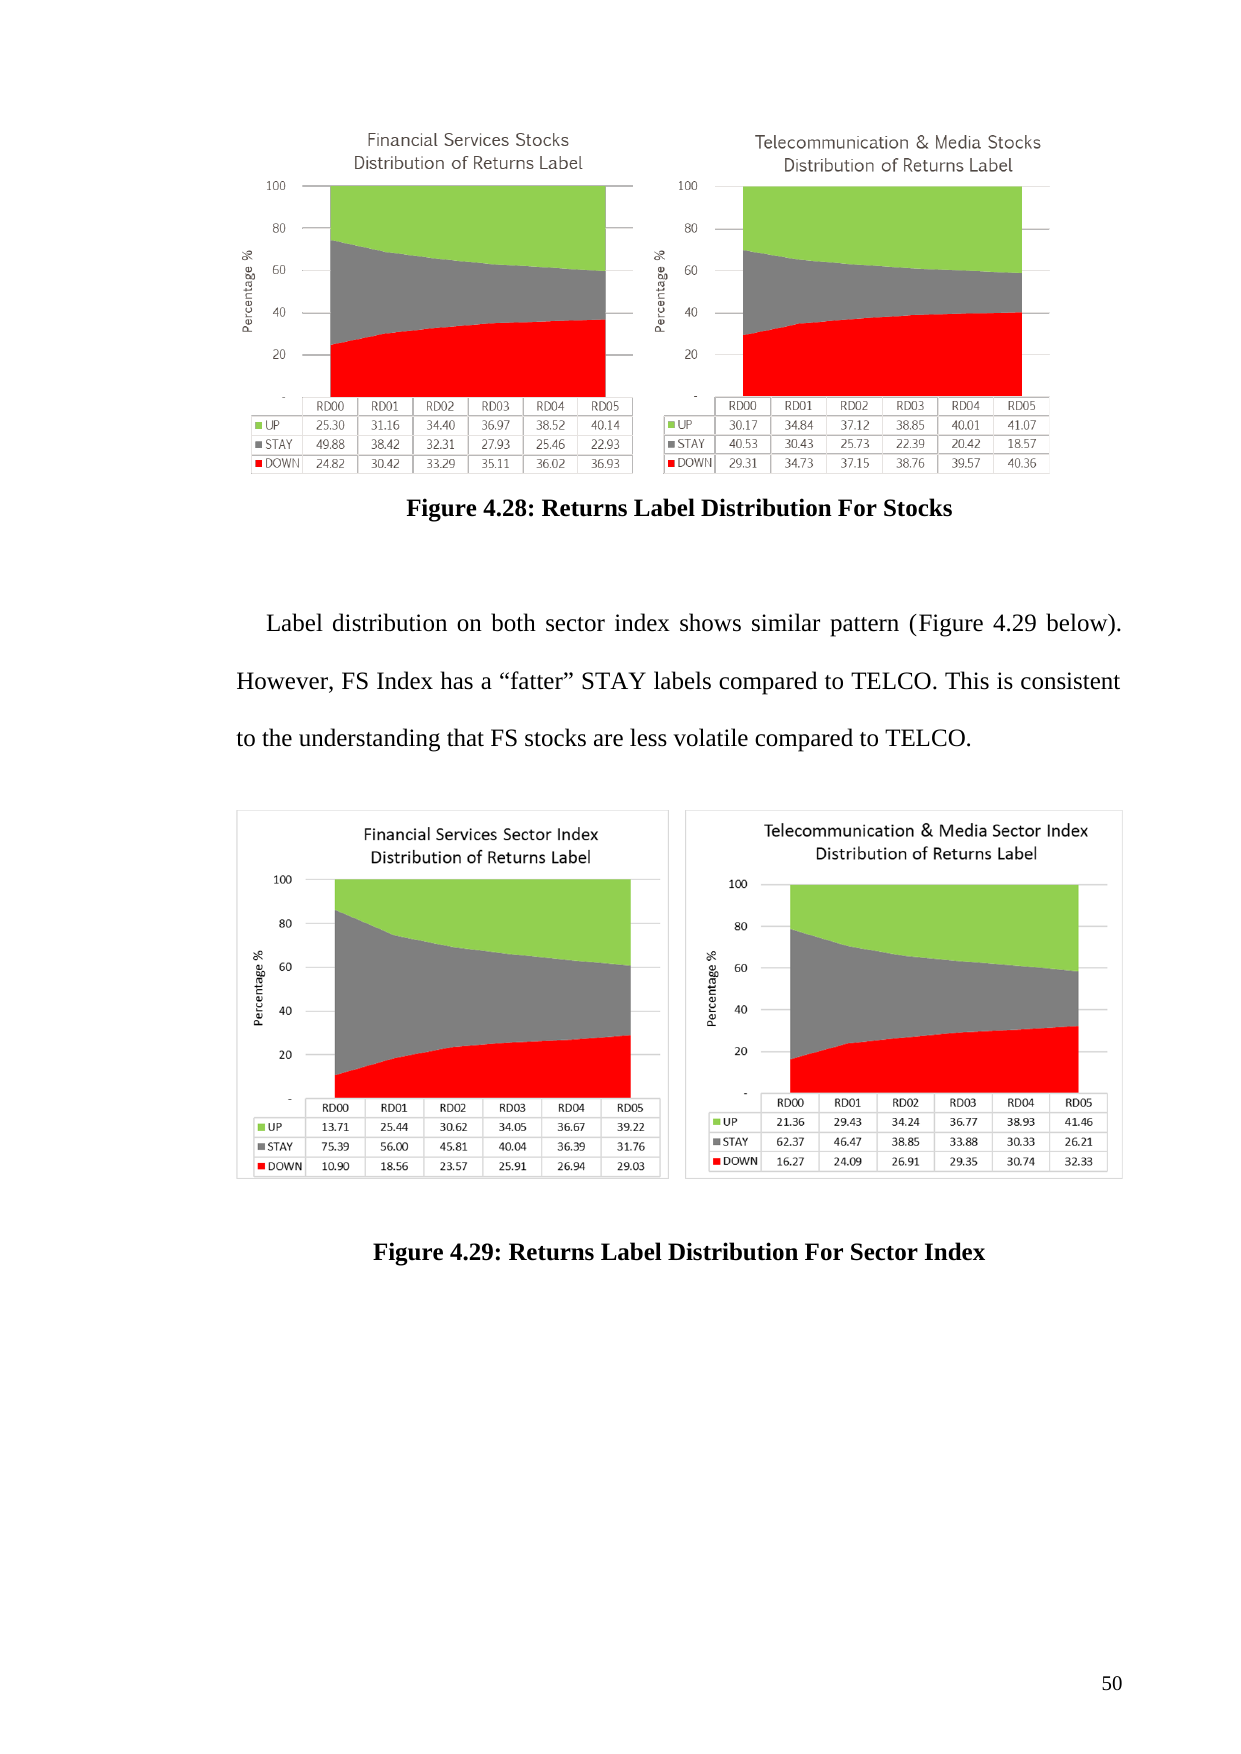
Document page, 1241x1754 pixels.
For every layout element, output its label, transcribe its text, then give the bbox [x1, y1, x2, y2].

picture [236, 118, 1050, 475]
picture [236, 810, 1123, 1179]
text Figure 4.7: Returns Label Distribution For Sector Index [236, 1237, 1122, 1265]
text Figure 4.6: Returns Label Distribution For Stocks [236, 493, 1122, 522]
